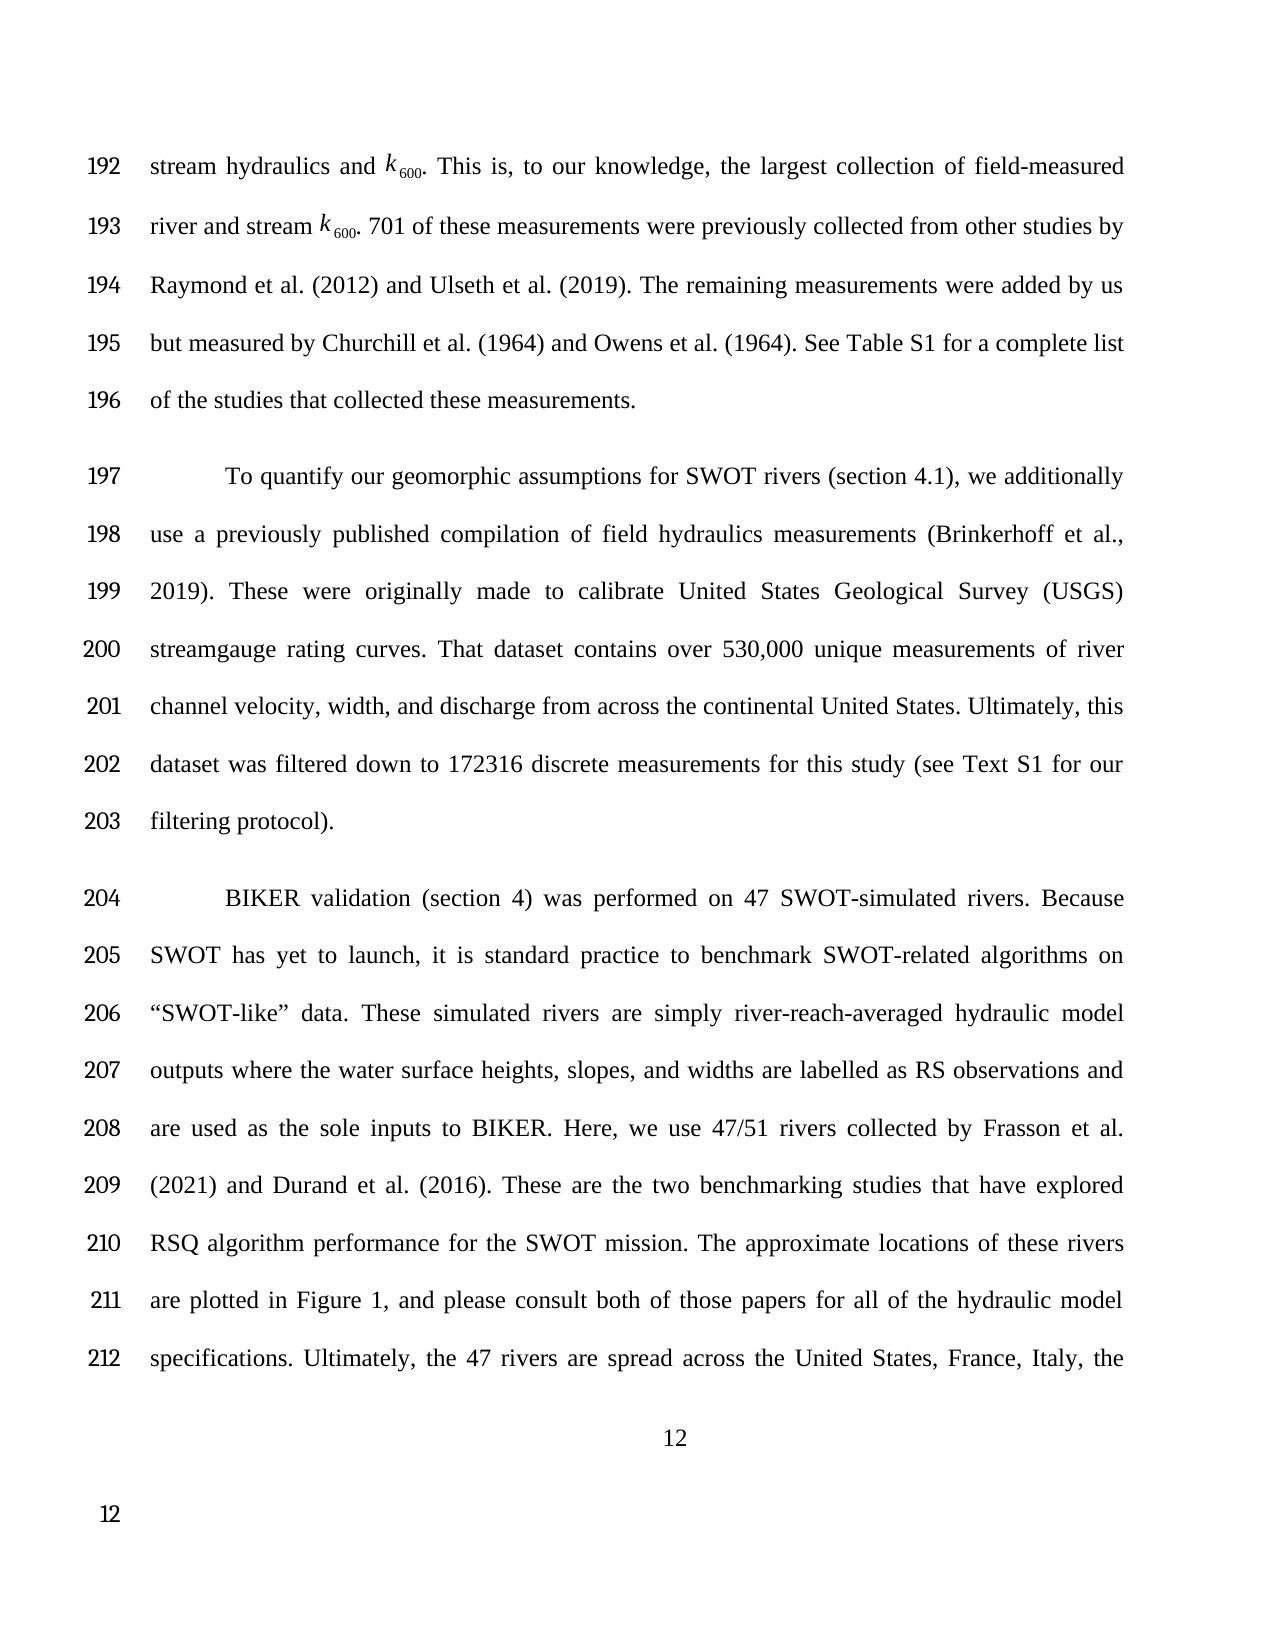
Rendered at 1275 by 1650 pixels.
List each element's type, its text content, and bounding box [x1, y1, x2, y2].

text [150, 883, 1125, 1371]
text To quantify our geomorphic assumptions for SWOT rivers (section 4.1), we additionally use a previously published compilation of field hydraulics measurements (Brinkerhoff et al., 2019). These were originally made to calibrate United States Geological Survey (USGS) streamgauge rating curves. That dataset contains over 530,000 unique measurements of river channel velocity, width, and discharge from across the continental United States. Ultimately, this dataset was filtered down to 172316 discrete measurements for this study (see Text S1 for our filtering protocol). [150, 461, 1125, 835]
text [150, 150, 1125, 414]
